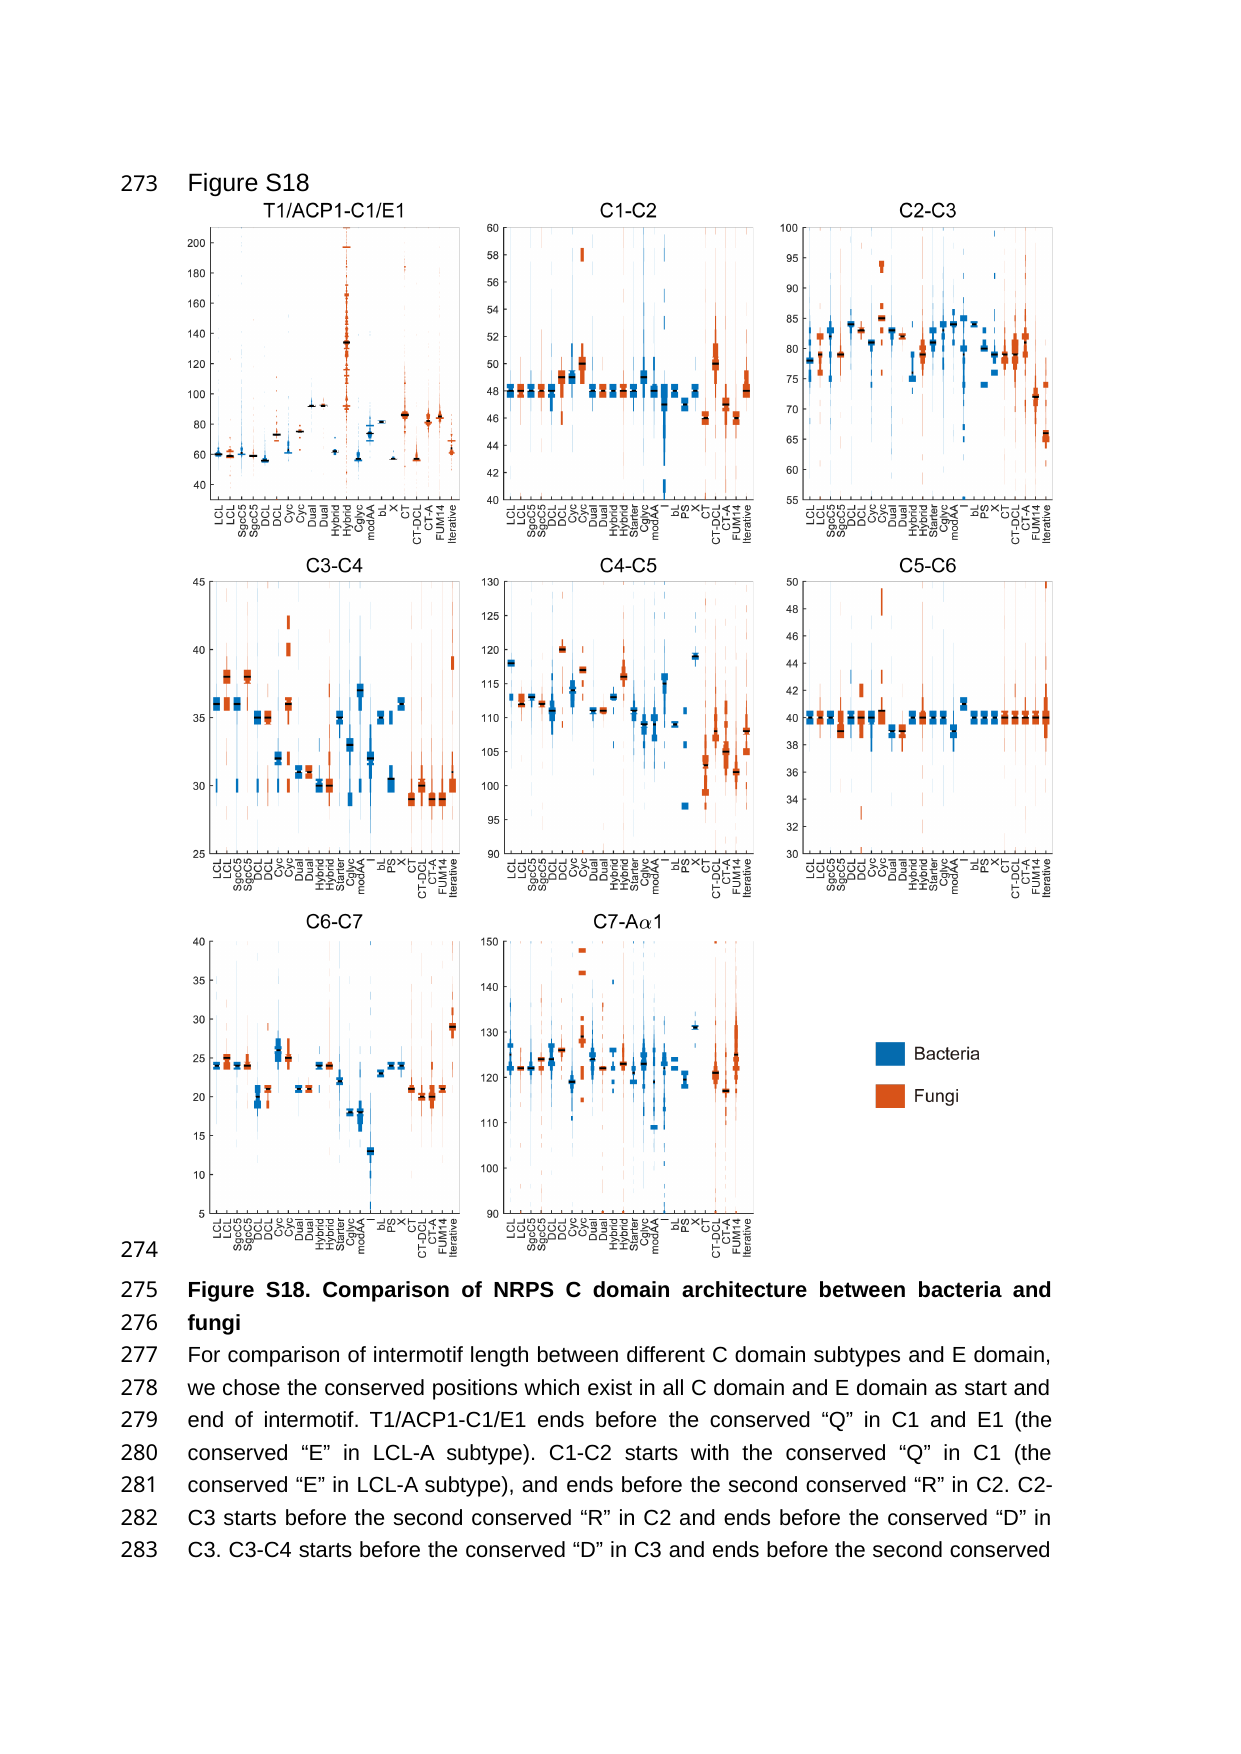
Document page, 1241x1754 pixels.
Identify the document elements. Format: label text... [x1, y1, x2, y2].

picture [187, 201, 1053, 1258]
subtitle Figure S18 [187, 166, 1053, 199]
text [187, 1338, 1053, 1566]
text Figure S18. Comparison of NRPS C domain architecture between bacteria and fungi [187, 1273, 1053, 1338]
